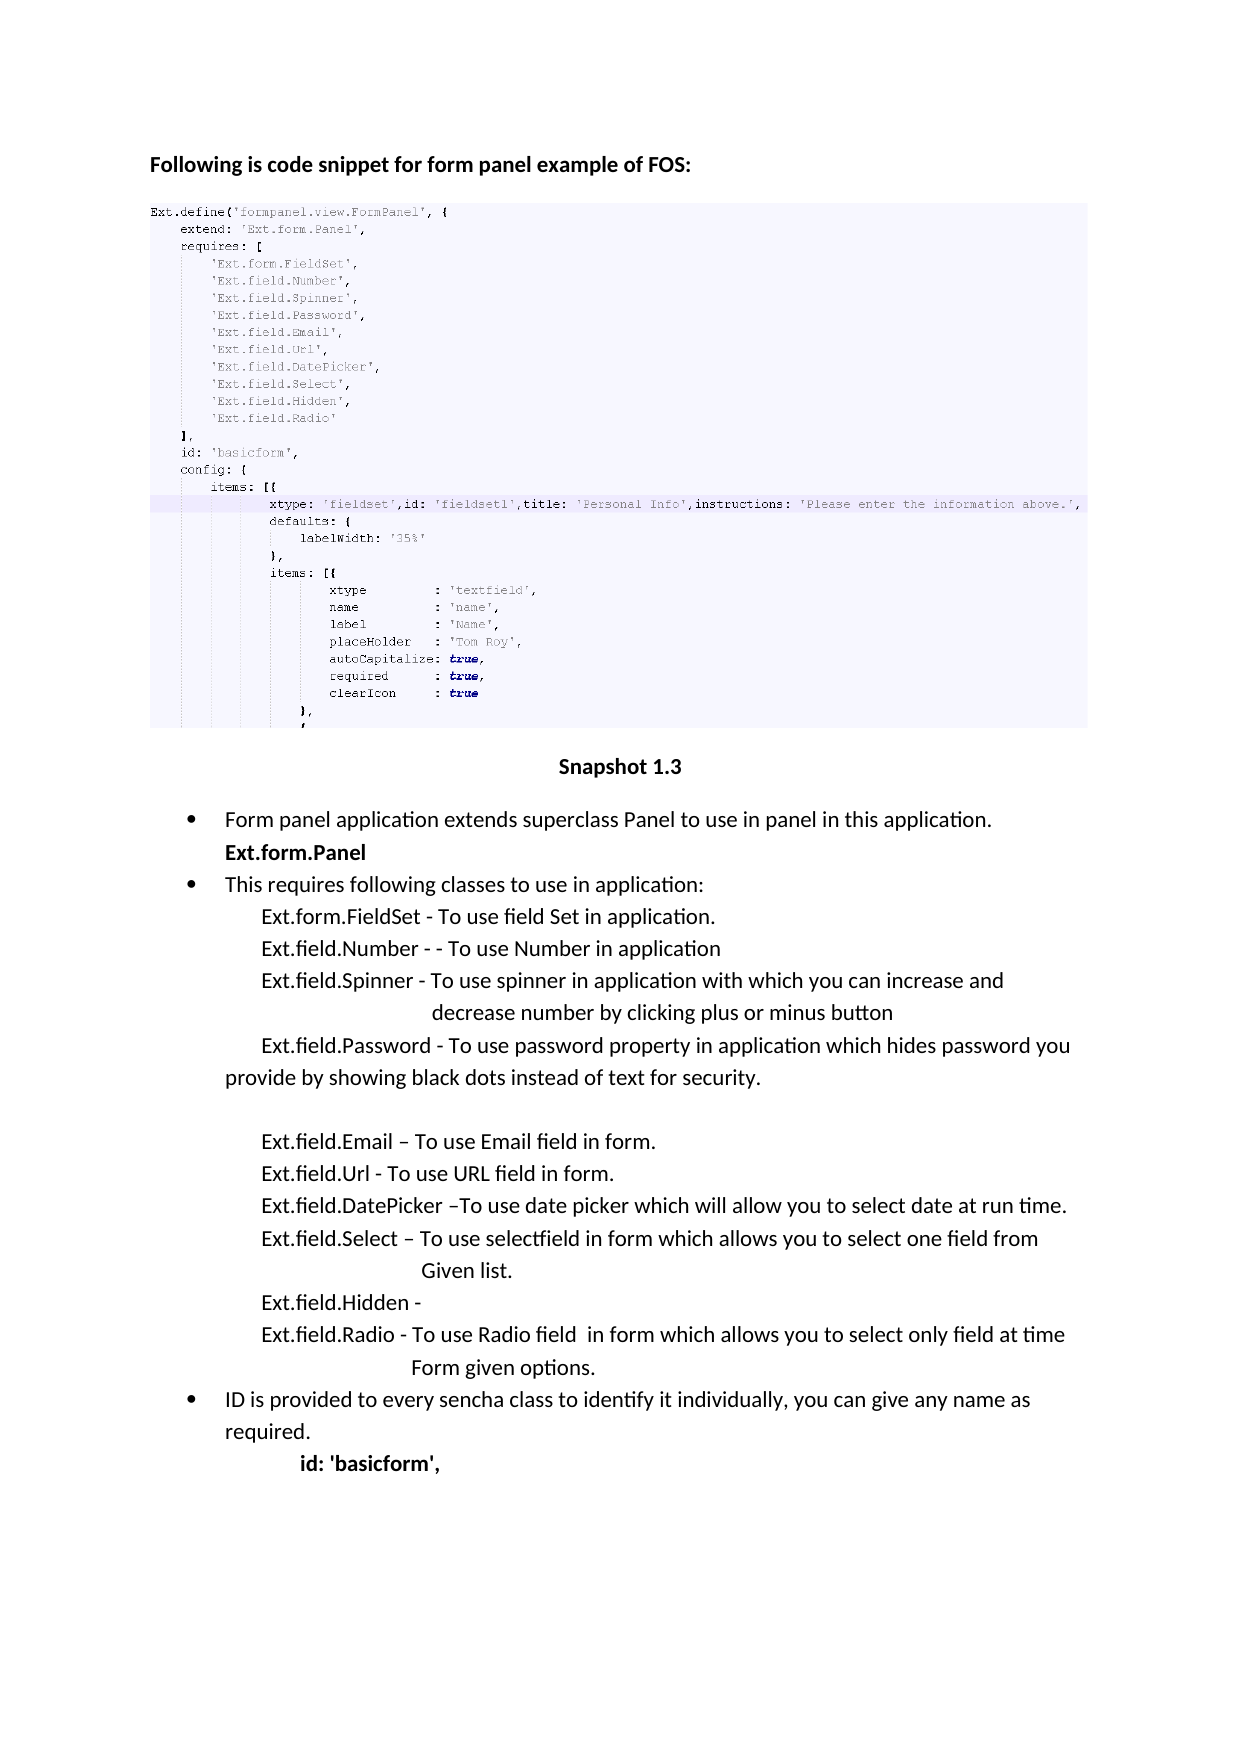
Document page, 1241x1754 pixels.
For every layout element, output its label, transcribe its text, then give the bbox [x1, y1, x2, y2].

list Form given options. [225, 1353, 1090, 1381]
text Following is code snippet for form panel example of FOS: [150, 150, 1090, 178]
list Ext.field.Radio - To use Radio field in form which allows you to select only field at time [225, 1320, 1090, 1348]
picture [150, 203, 1088, 728]
list decrease number by clicking plus or minus button [375, 998, 1090, 1027]
list id: 'basicform', [225, 1449, 1090, 1477]
list This requires following classes to use in application: [187, 870, 1090, 898]
list Ext.form.FieldSet - To use field Set in application. [225, 902, 1090, 930]
list Ext.field.Password - To use password property in application which hides password you provide by showing black dots instead of text for security. [225, 1031, 1090, 1091]
list Ext.field.Hidden - [225, 1288, 1090, 1316]
list Ext.field.Email – To use Email field in form. [225, 1127, 1090, 1155]
list ID is provided to every sencha class to identify it individually, you can give any name as required. [187, 1385, 1090, 1445]
text Snapshot 1.3 [150, 752, 1090, 780]
list Ext.field.Select – To use selectfield in form which allows you to select one field from [225, 1224, 1090, 1252]
list Ext.field.Url - To use URL field in form. [225, 1159, 1090, 1187]
list Ext.field.DatePicker –To use date picker which will allow you to select date at run time. [225, 1192, 1090, 1220]
list Given list. [225, 1256, 1090, 1284]
list Ext.field.Number - - To use Number in application [225, 934, 1090, 962]
list Form panel application extends superclass Panel to use in panel in this application. [187, 805, 1090, 833]
list Ext.form.Panel [225, 838, 1090, 866]
list Ext.field.Spinner - To use spinner in application with which you can increase and [150, 966, 1090, 994]
